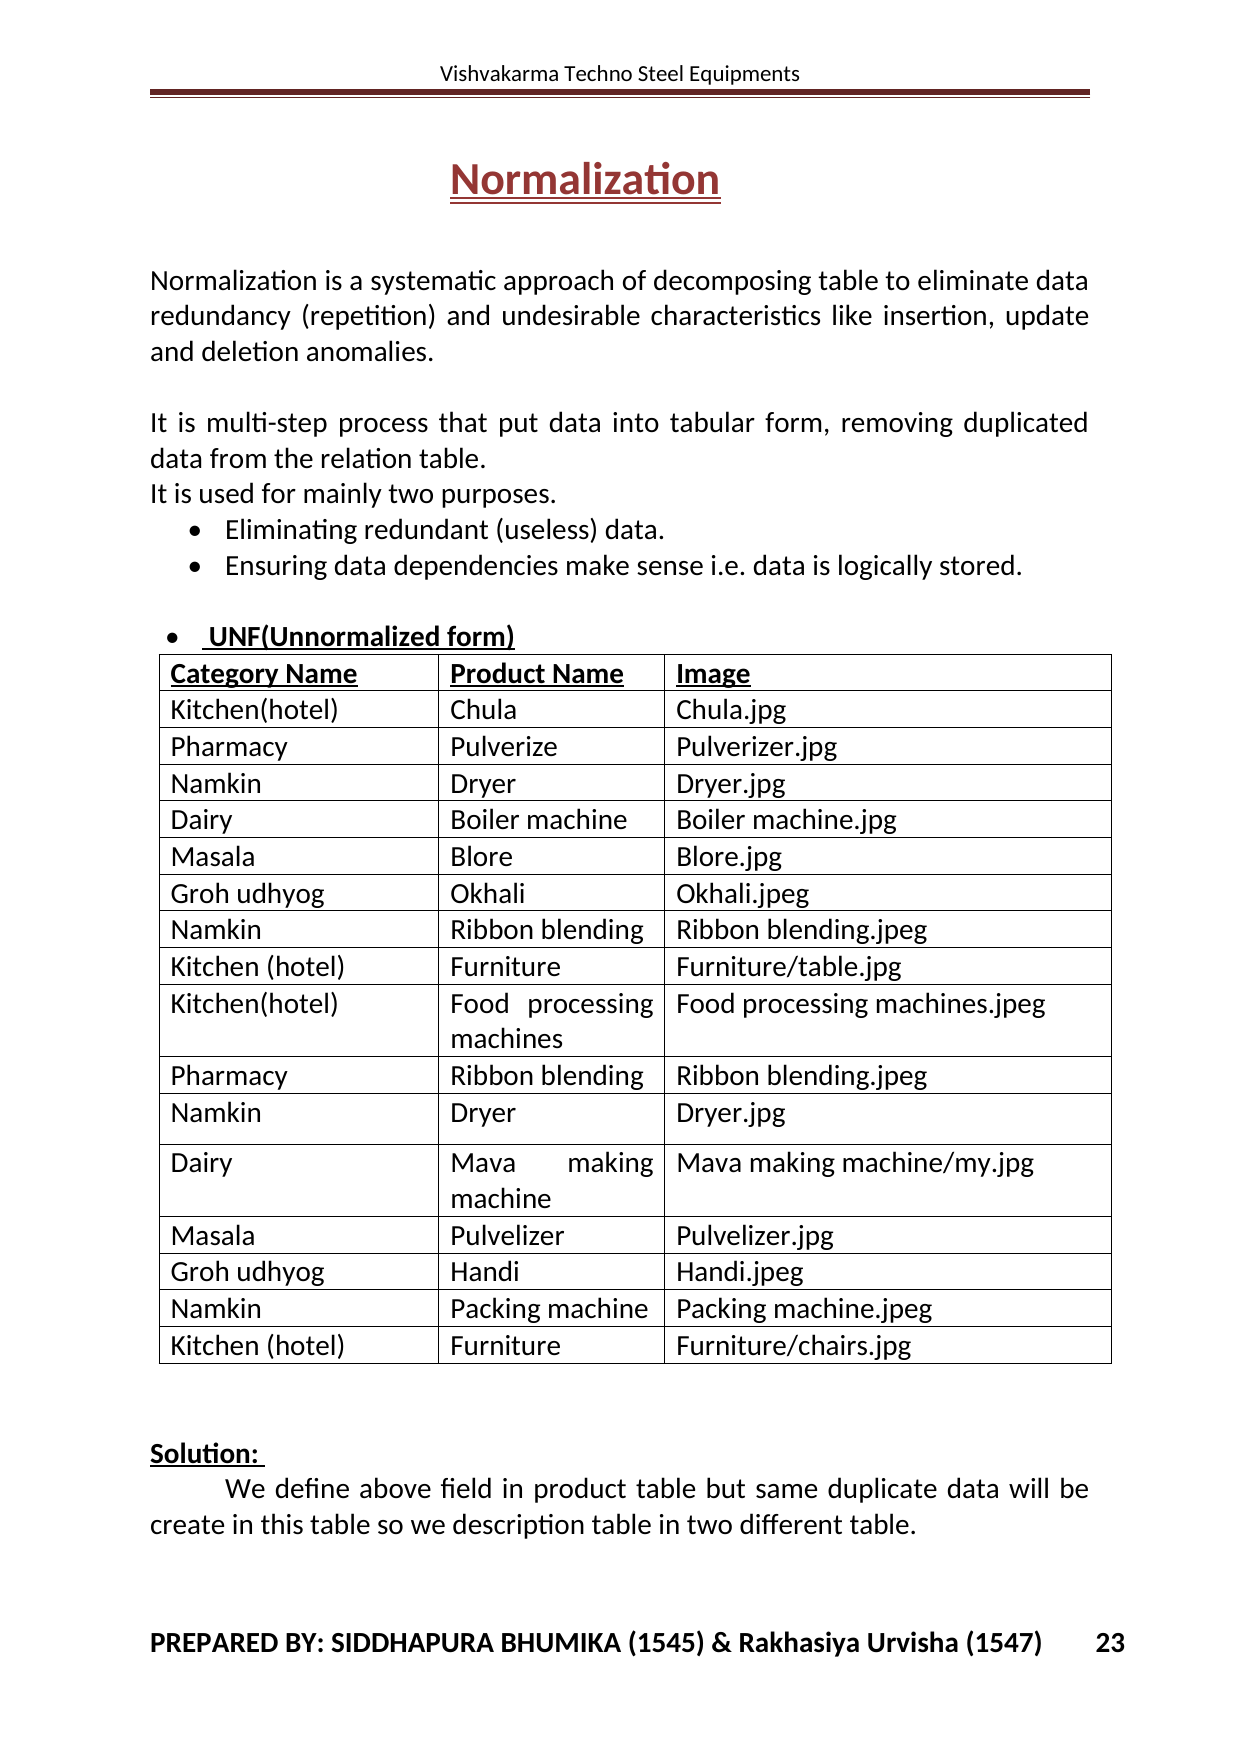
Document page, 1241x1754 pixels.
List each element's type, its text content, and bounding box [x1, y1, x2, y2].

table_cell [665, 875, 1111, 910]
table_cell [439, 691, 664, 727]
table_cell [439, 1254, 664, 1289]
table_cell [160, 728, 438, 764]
list UNF(Unnormalized form) [165, 618, 1090, 654]
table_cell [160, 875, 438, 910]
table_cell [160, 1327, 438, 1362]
text We define above field in product table but same duplicate data will be create in this table so we description table in two different table. [150, 1470, 1090, 1542]
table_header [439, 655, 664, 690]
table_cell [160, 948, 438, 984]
text It is multi-step process that put data into tabular form, removing duplicated data from the relation table. [150, 404, 1090, 476]
text Solution: [150, 1435, 1090, 1470]
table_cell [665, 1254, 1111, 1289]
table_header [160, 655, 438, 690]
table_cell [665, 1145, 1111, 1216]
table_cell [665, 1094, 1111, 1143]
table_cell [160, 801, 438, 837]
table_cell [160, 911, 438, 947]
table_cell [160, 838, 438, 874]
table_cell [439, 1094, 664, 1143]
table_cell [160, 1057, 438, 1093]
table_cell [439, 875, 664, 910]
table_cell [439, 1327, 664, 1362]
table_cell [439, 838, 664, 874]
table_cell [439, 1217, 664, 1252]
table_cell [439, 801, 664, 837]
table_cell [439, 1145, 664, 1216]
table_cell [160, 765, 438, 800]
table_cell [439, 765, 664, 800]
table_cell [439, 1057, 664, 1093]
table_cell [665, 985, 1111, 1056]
text Normalization is a systematic approach of decomposing table to eliminate data redundancy (repetition) and undesirable characteristics like insertion, update and deletion anomalies. [150, 262, 1090, 369]
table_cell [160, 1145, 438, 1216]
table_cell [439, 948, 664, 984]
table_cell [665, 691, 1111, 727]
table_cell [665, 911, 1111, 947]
text It is used for mainly two purposes. [150, 476, 1090, 511]
list Eliminating redundant (useless) data. [187, 511, 1090, 547]
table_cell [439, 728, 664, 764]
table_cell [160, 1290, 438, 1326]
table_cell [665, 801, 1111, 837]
list Ensuring data dependencies make sense i.e. data is logically stored. [187, 547, 1090, 582]
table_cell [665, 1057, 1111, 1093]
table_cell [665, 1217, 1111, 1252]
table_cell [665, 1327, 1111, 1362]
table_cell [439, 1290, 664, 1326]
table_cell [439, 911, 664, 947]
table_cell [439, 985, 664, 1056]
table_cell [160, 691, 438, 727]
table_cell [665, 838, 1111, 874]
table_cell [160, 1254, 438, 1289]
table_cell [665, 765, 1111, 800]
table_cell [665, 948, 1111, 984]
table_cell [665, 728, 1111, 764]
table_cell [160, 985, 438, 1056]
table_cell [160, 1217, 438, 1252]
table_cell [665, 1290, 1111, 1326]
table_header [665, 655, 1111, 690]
text Normalization [375, 150, 1090, 206]
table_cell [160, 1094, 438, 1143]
